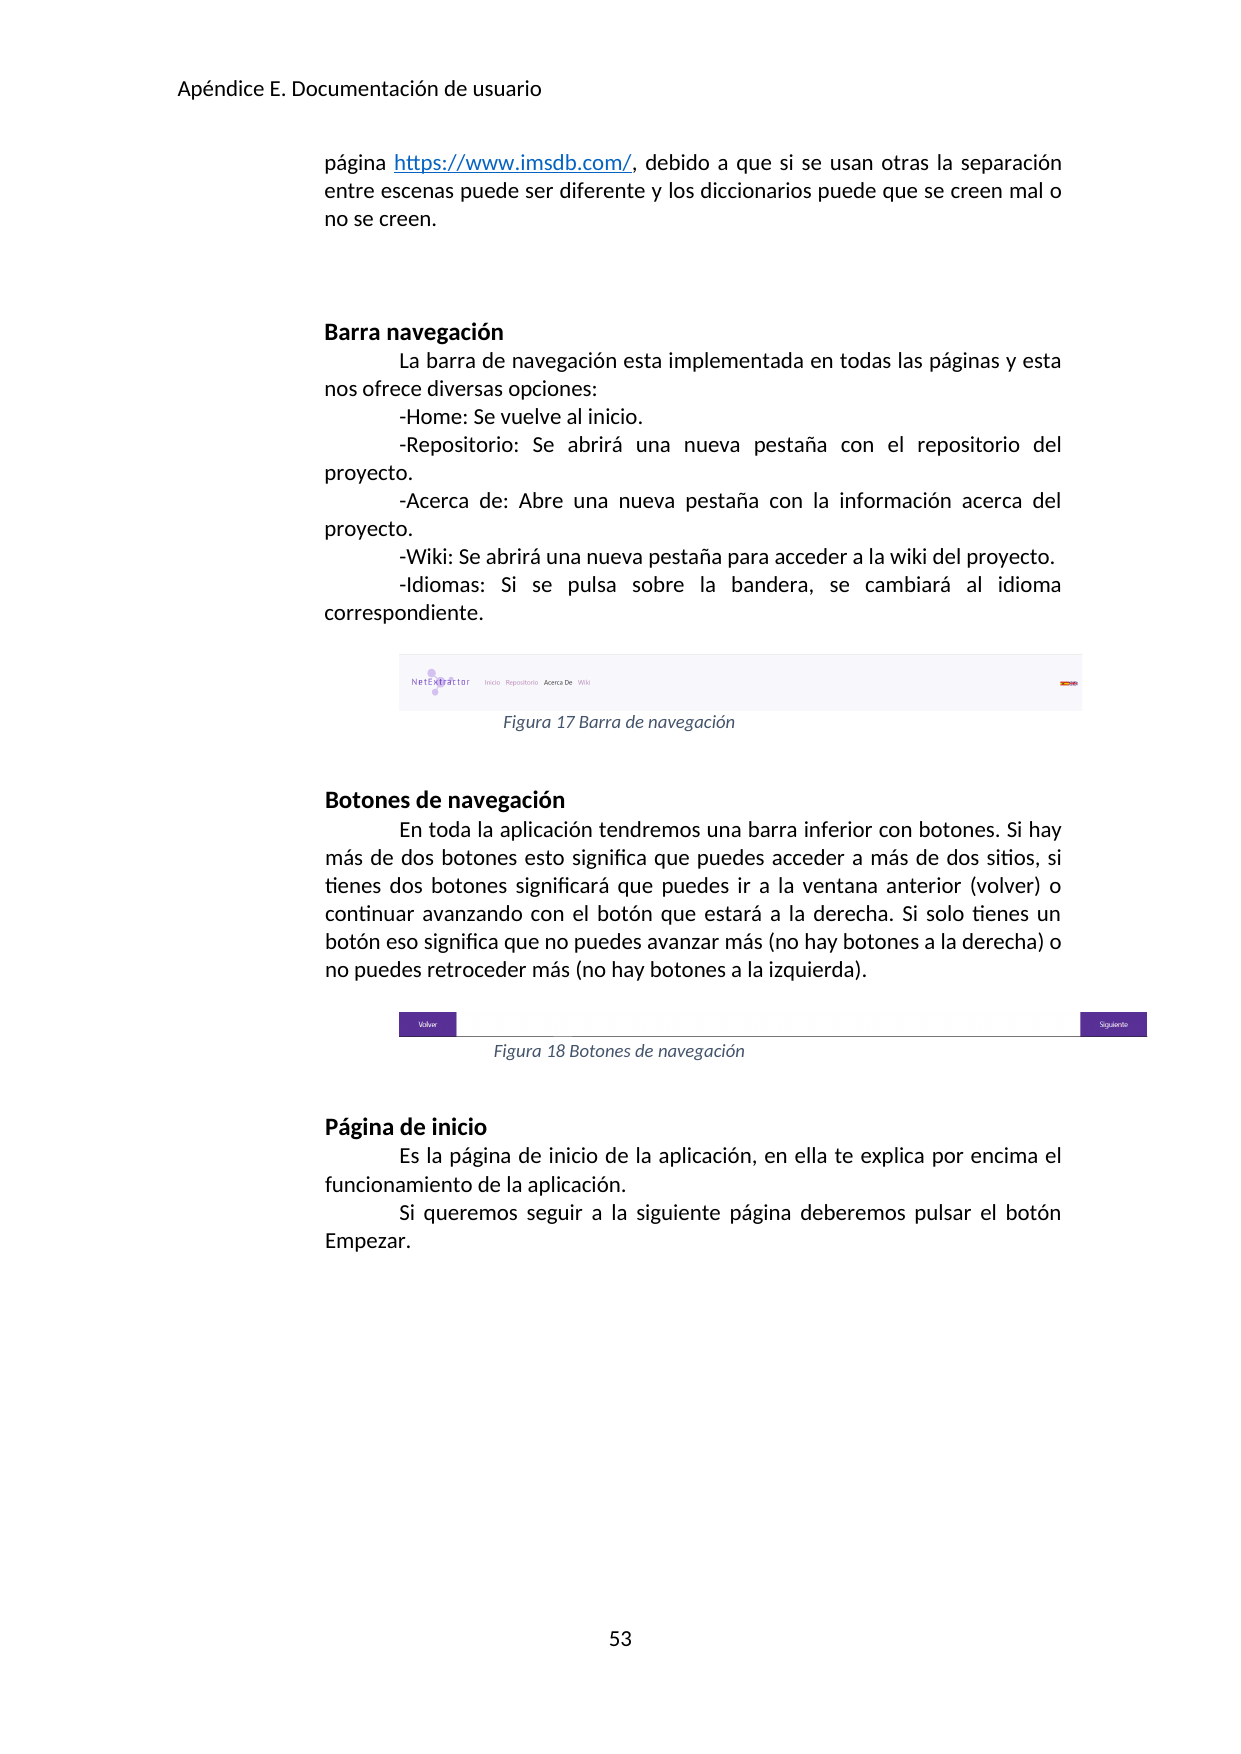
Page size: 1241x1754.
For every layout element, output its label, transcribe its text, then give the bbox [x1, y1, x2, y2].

picture [399, 1011, 1148, 1037]
subtitle Botones de navegación [251, 785, 1063, 815]
text Figura 17 Barra de navegación [177, 710, 1063, 733]
subtitle Barra navegación [250, 316, 1063, 346]
text Es la página de inicio de la aplicación, en ella te explica por encima el funcionamiento de la aplicación. [325, 1142, 1063, 1198]
text -Home: Se vuelve al inicio. [324, 402, 1063, 430]
text La barra de navegación esta implementada en todas las páginas y esta nos ofrece diversas opciones: [324, 346, 1063, 402]
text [324, 148, 1063, 232]
text Si queremos seguir a la siguiente página deberemos pulsar el botón Empezar. [325, 1198, 1063, 1254]
subtitle Página de inicio [177, 1111, 1063, 1142]
text Figura 18 Botones de navegación [177, 1039, 1063, 1062]
text -Wiki: Se abrirá una nueva pestaña para acceder a la wiki del proyecto. [324, 542, 1063, 571]
text En toda la aplicación tendremos una barra inferior con botones. Si hay más de dos botones esto significa que puedes acceder a más de dos sitios, si tienes dos botones significará que puedes ir a la ventana anterior (volver) o continuar avanzando con el botón que estará a la derecha. Si solo tienes un botón eso significa que no puedes avanzar más (no hay botones a la derecha) o no puedes retroceder más (no hay botones a la izquierda). [325, 815, 1063, 983]
picture [399, 654, 1083, 711]
text -Acerca de: Abre una nueva pestaña con la información acerca del proyecto. [324, 486, 1063, 542]
text -Idiomas: Si se pulsa sobre la bandera, se cambiará al idioma correspondiente. [324, 571, 1063, 627]
text -Repositorio: Se abrirá una nueva pestaña con el repositorio del proyecto. [324, 430, 1063, 486]
